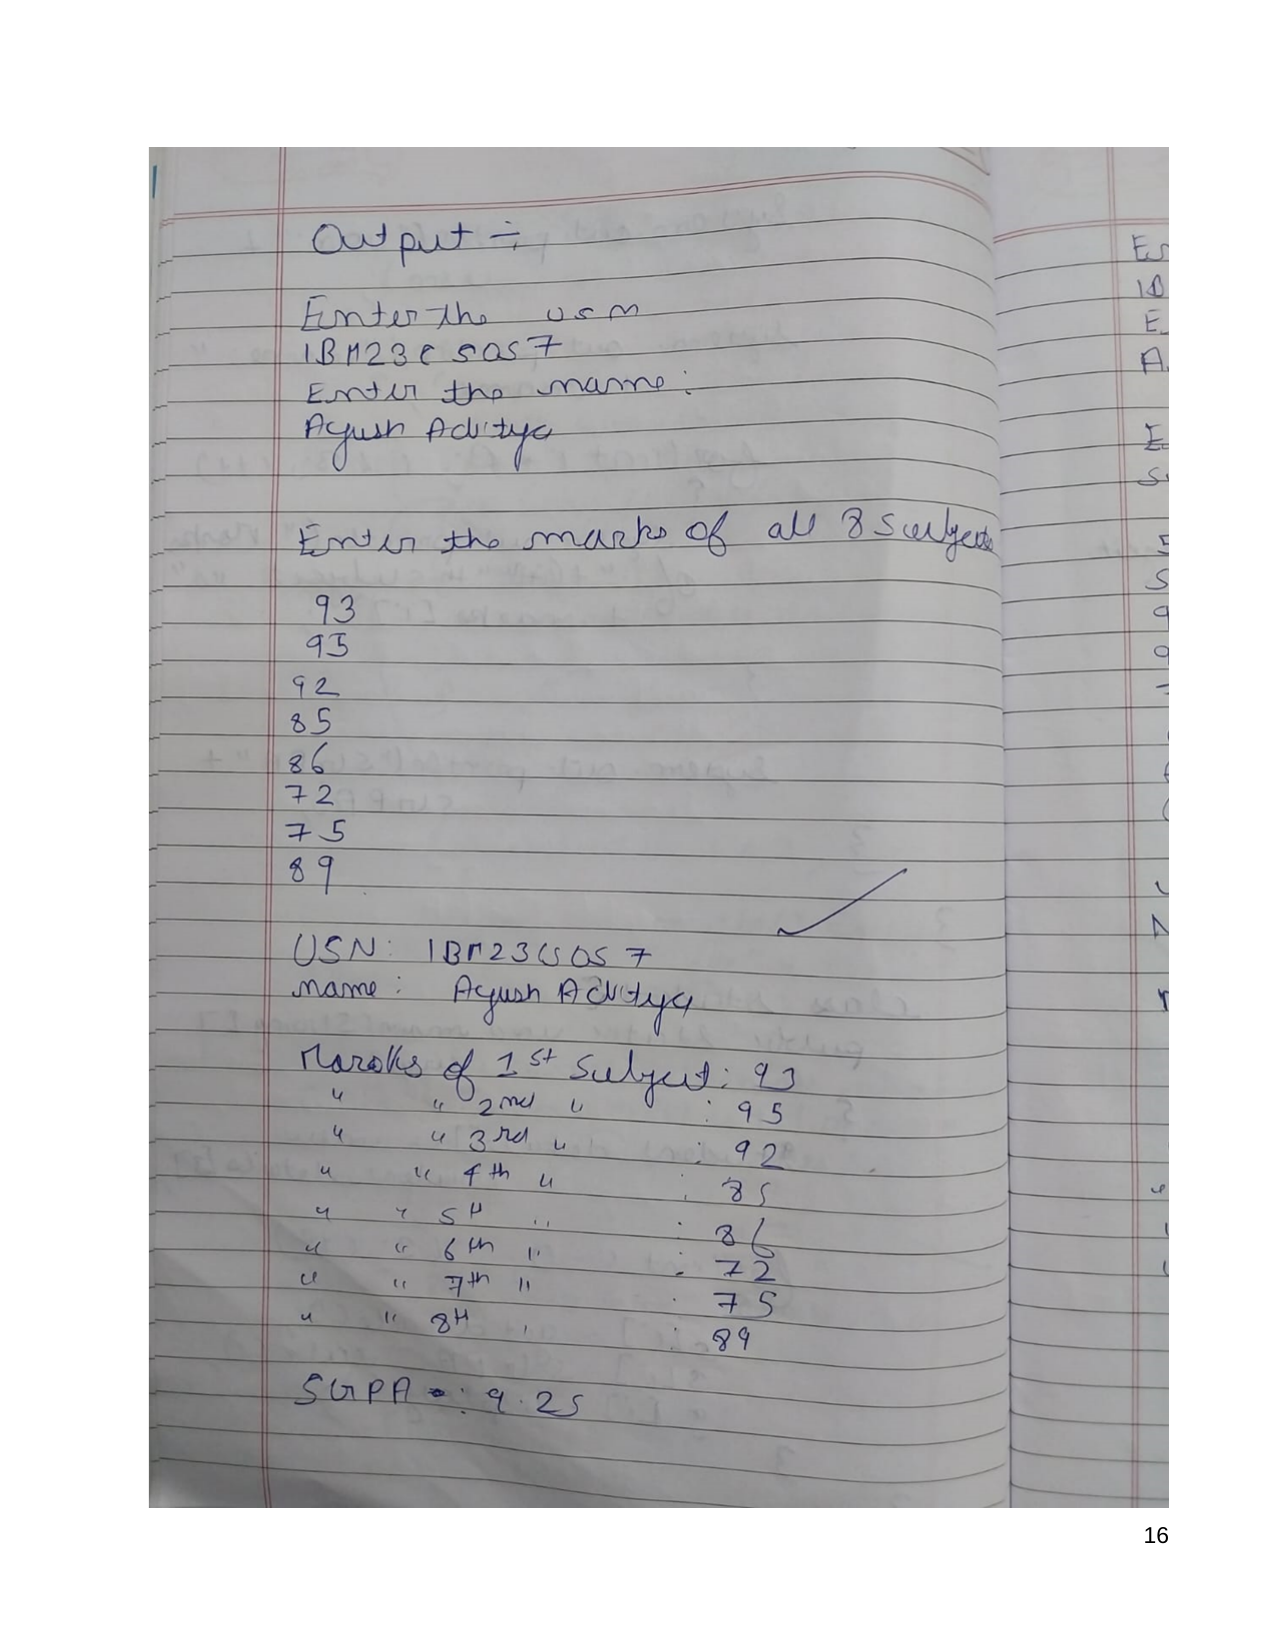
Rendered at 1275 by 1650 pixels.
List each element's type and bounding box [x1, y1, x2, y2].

picture [148, 147, 1169, 1508]
